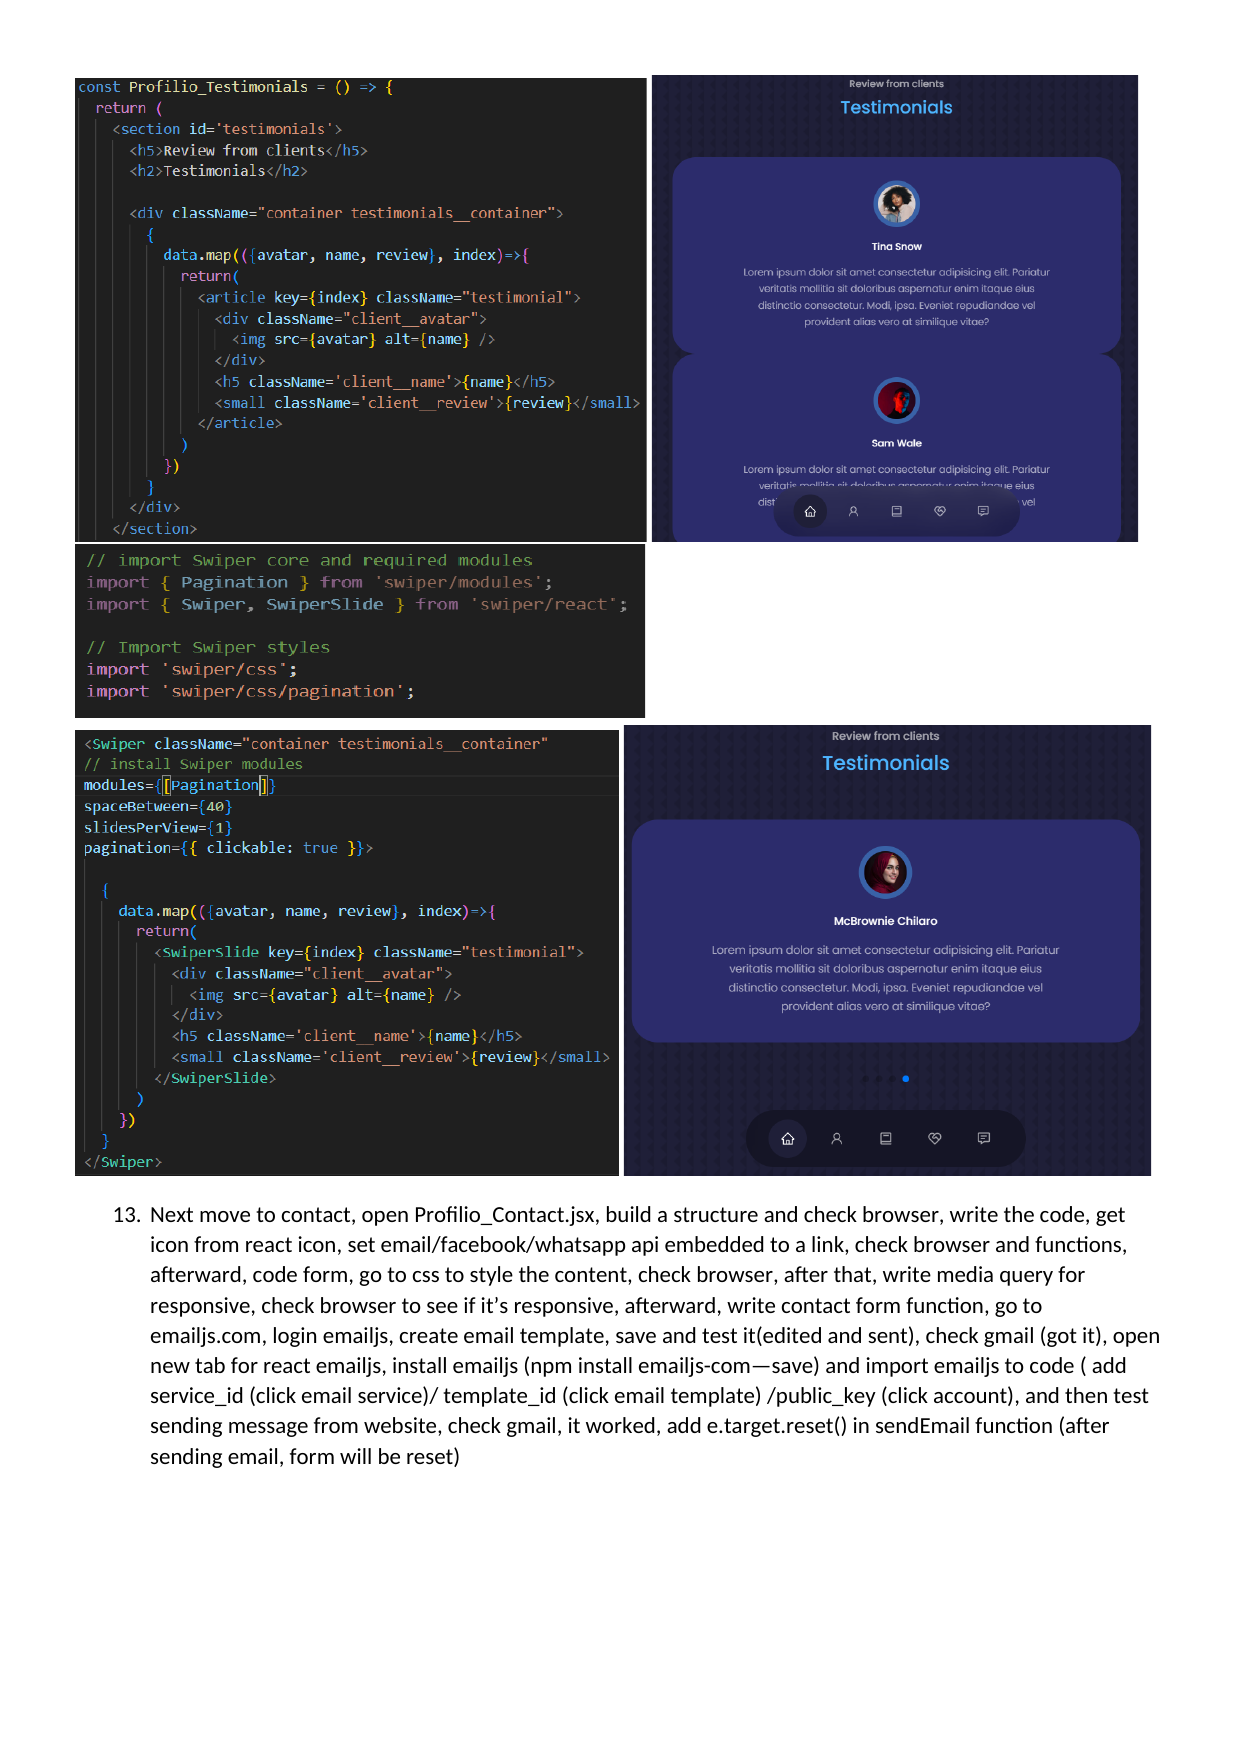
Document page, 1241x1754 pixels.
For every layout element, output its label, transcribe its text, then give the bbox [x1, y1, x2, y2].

picture [75, 78, 647, 542]
picture [75, 730, 619, 1176]
picture [651, 75, 1139, 542]
picture [75, 544, 646, 718]
list Next move to contact, open Profilio_Contact.jsx, build a structure and check browser, write the code, get icon from react icon, set email/facebook/whatsapp api embedded to a link, check browser and functions, afterward, code form, go to css to style the content, check browser, after that, write media query for responsive, check browser to see if it’s responsive, afterward, write contact form function, go to emailjs.com, login emailjs, create email template, save and test it(edited and sent), check gmail (got it), open new tab for react emailjs, install emailjs (npm install emailjs-com—save) and import emailjs to code ( add service_id (click email service)/ template_id (click email template) /public_key (click account), and then test sending message from website, check gmail, it worked, add e.target.reset() in sendEmail function (after sending email, form will be reset) [112, 1200, 1165, 1470]
picture [623, 725, 1152, 1176]
